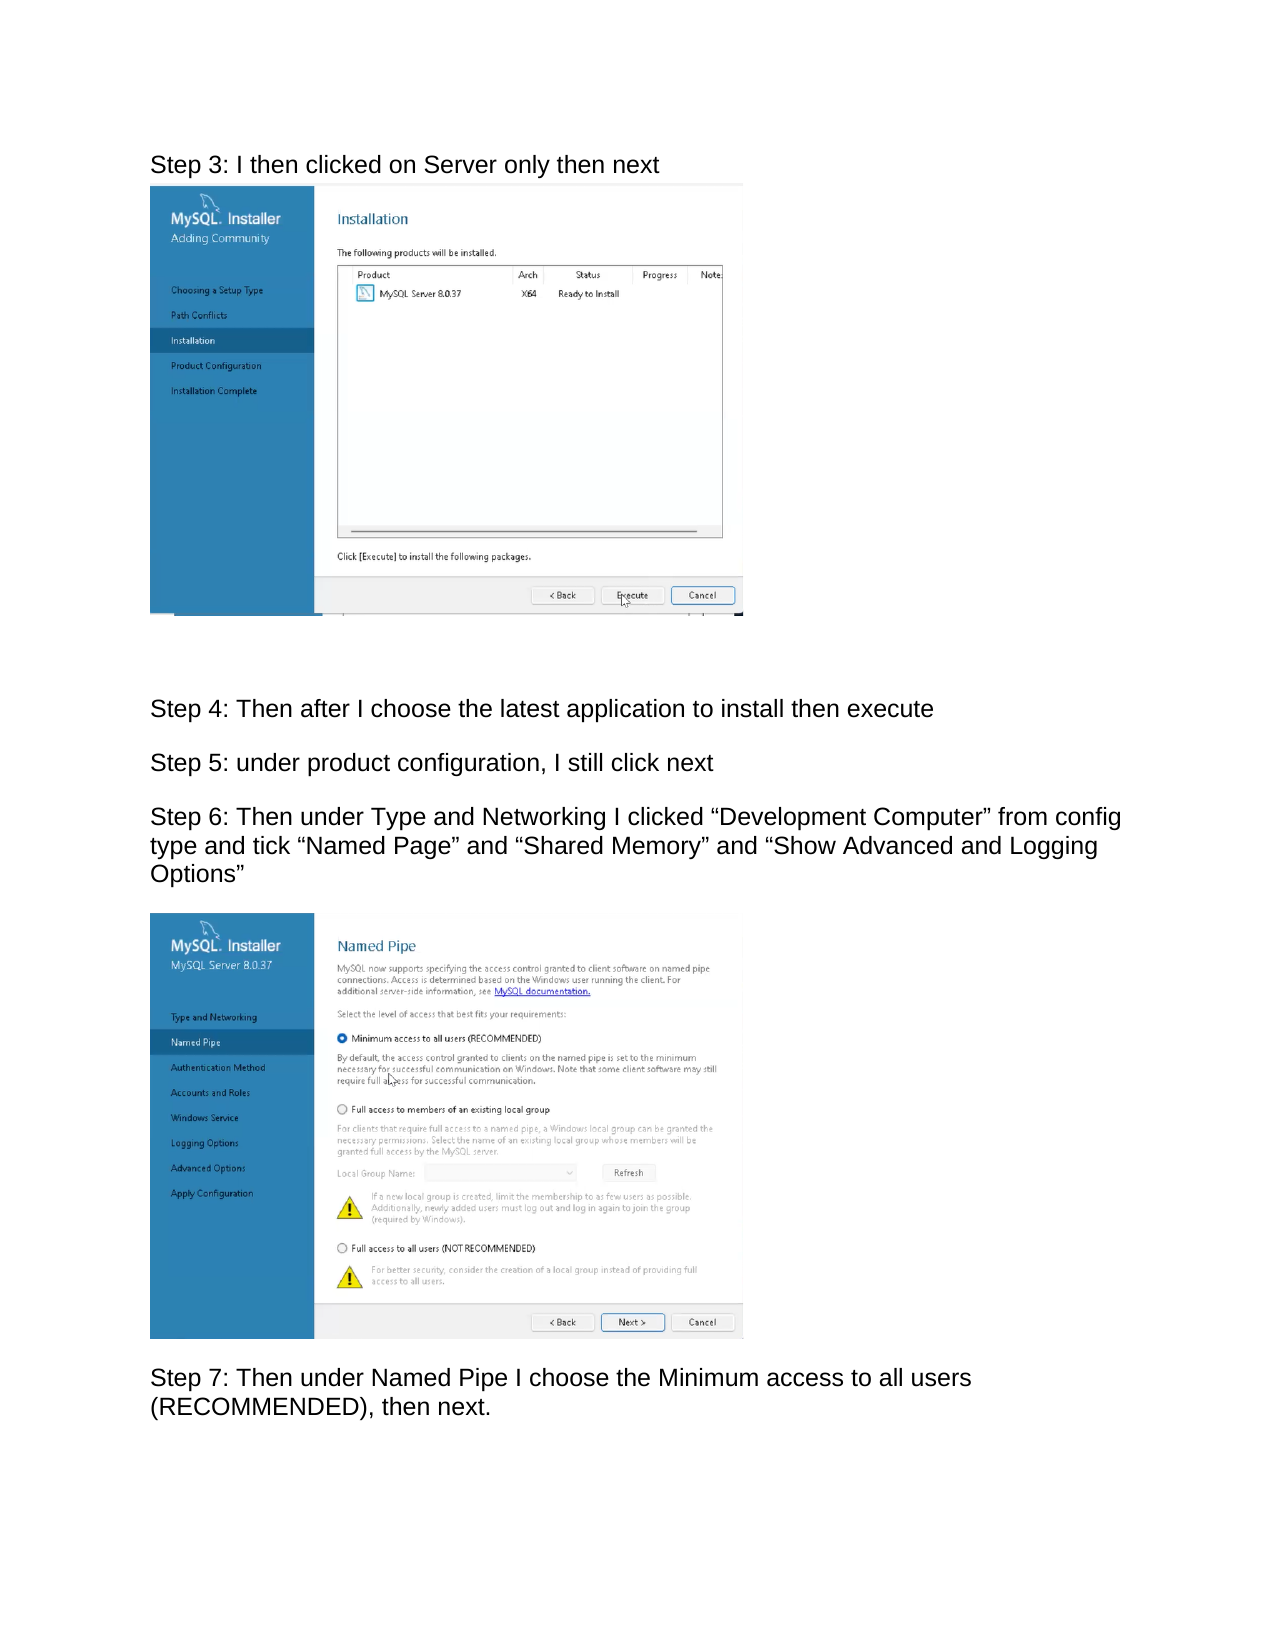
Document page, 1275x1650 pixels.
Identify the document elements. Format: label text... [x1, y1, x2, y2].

text Step 4: Then after I choose the latest application to install then execute [150, 694, 1125, 723]
text Step 7: Then under Named Pipe I choose the Minimum access to all users (RECOMMENDED), then next. [150, 1363, 1125, 1421]
text Step 3: I then clicked on Server only then next [150, 150, 1125, 179]
text Step 5: under product configuration, I still click next [150, 748, 1125, 777]
picture [150, 913, 744, 1339]
text Step 6: Then under Type and Networking I clicked “Development Computer” from config type and tick “Named Page” and “Shared Memory” and “Show Advanced and Logging Options” [150, 802, 1125, 888]
picture [150, 183, 744, 616]
